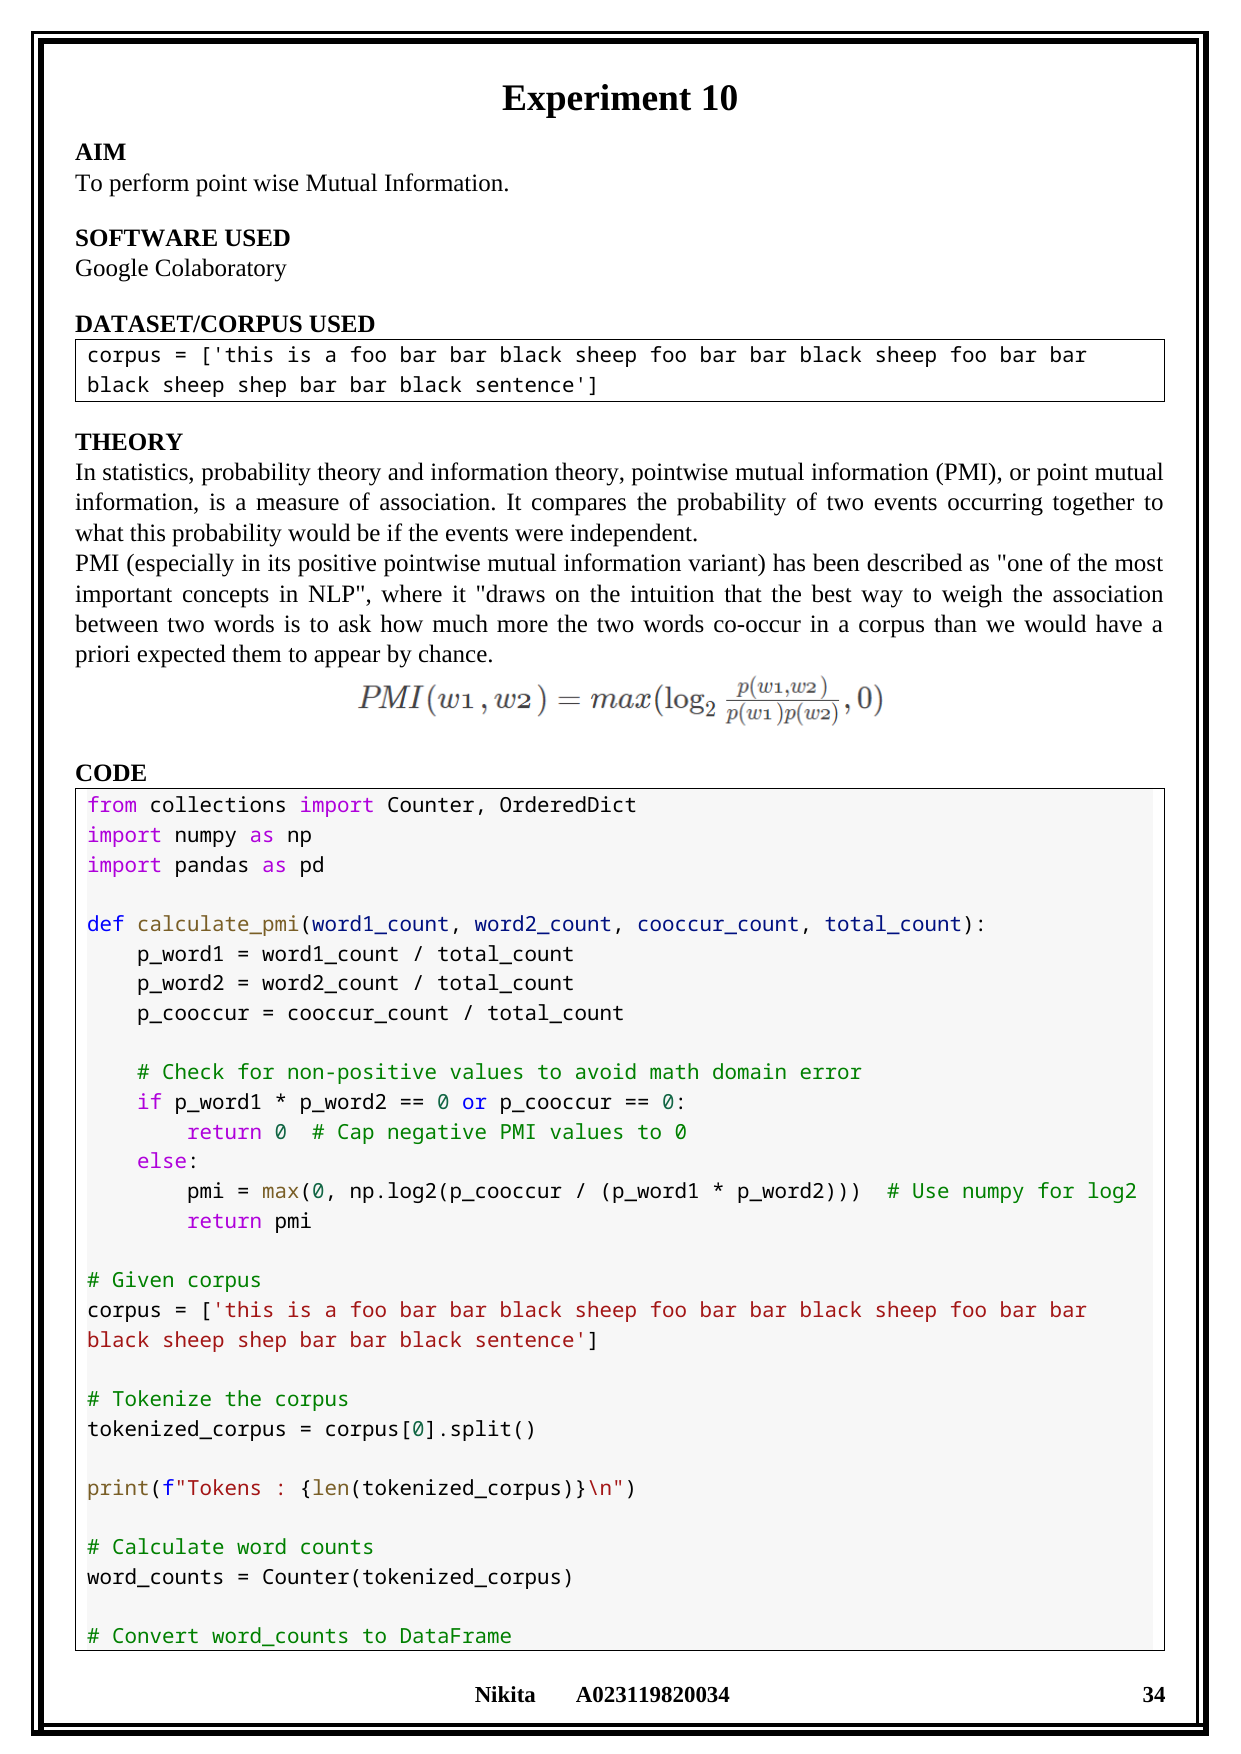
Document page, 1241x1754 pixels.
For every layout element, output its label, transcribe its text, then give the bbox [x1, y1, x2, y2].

text PMI (especially in its positive pointwise mutual information variant) has been described as "one of the most important concepts in NLP", where it "draws on the intuition that the best way to weigh the association between two words is to ask how much more the two words co-occur in a corpus than we would have a priori expected them to appear by chance. [75, 548, 1165, 668]
text Google Colaboratory [75, 253, 1165, 282]
text In statistics, probability theory and information theory, pointwise mutual information (PMI), or point mutual information, is a measure of association. It compares the probability of two events occurring together to what this probability would be if the events were independent. [75, 457, 1165, 547]
text Code [75, 758, 1165, 786]
table_header corpus = ['this is a foo bar bar black sheep foo bar bar black sheep foo bar bar black sheep shep bar bar black sentence'] [76, 340, 1164, 401]
text Dataset/Corpus Used [75, 309, 1165, 338]
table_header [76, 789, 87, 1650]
text To perform point wise Mutual Information. [75, 168, 1165, 196]
text Experiment 10 [75, 75, 1165, 118]
text Software used [75, 223, 1165, 252]
text AIM [75, 137, 1165, 166]
picture [343, 670, 897, 731]
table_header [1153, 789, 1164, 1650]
text Theory [75, 427, 1165, 455]
